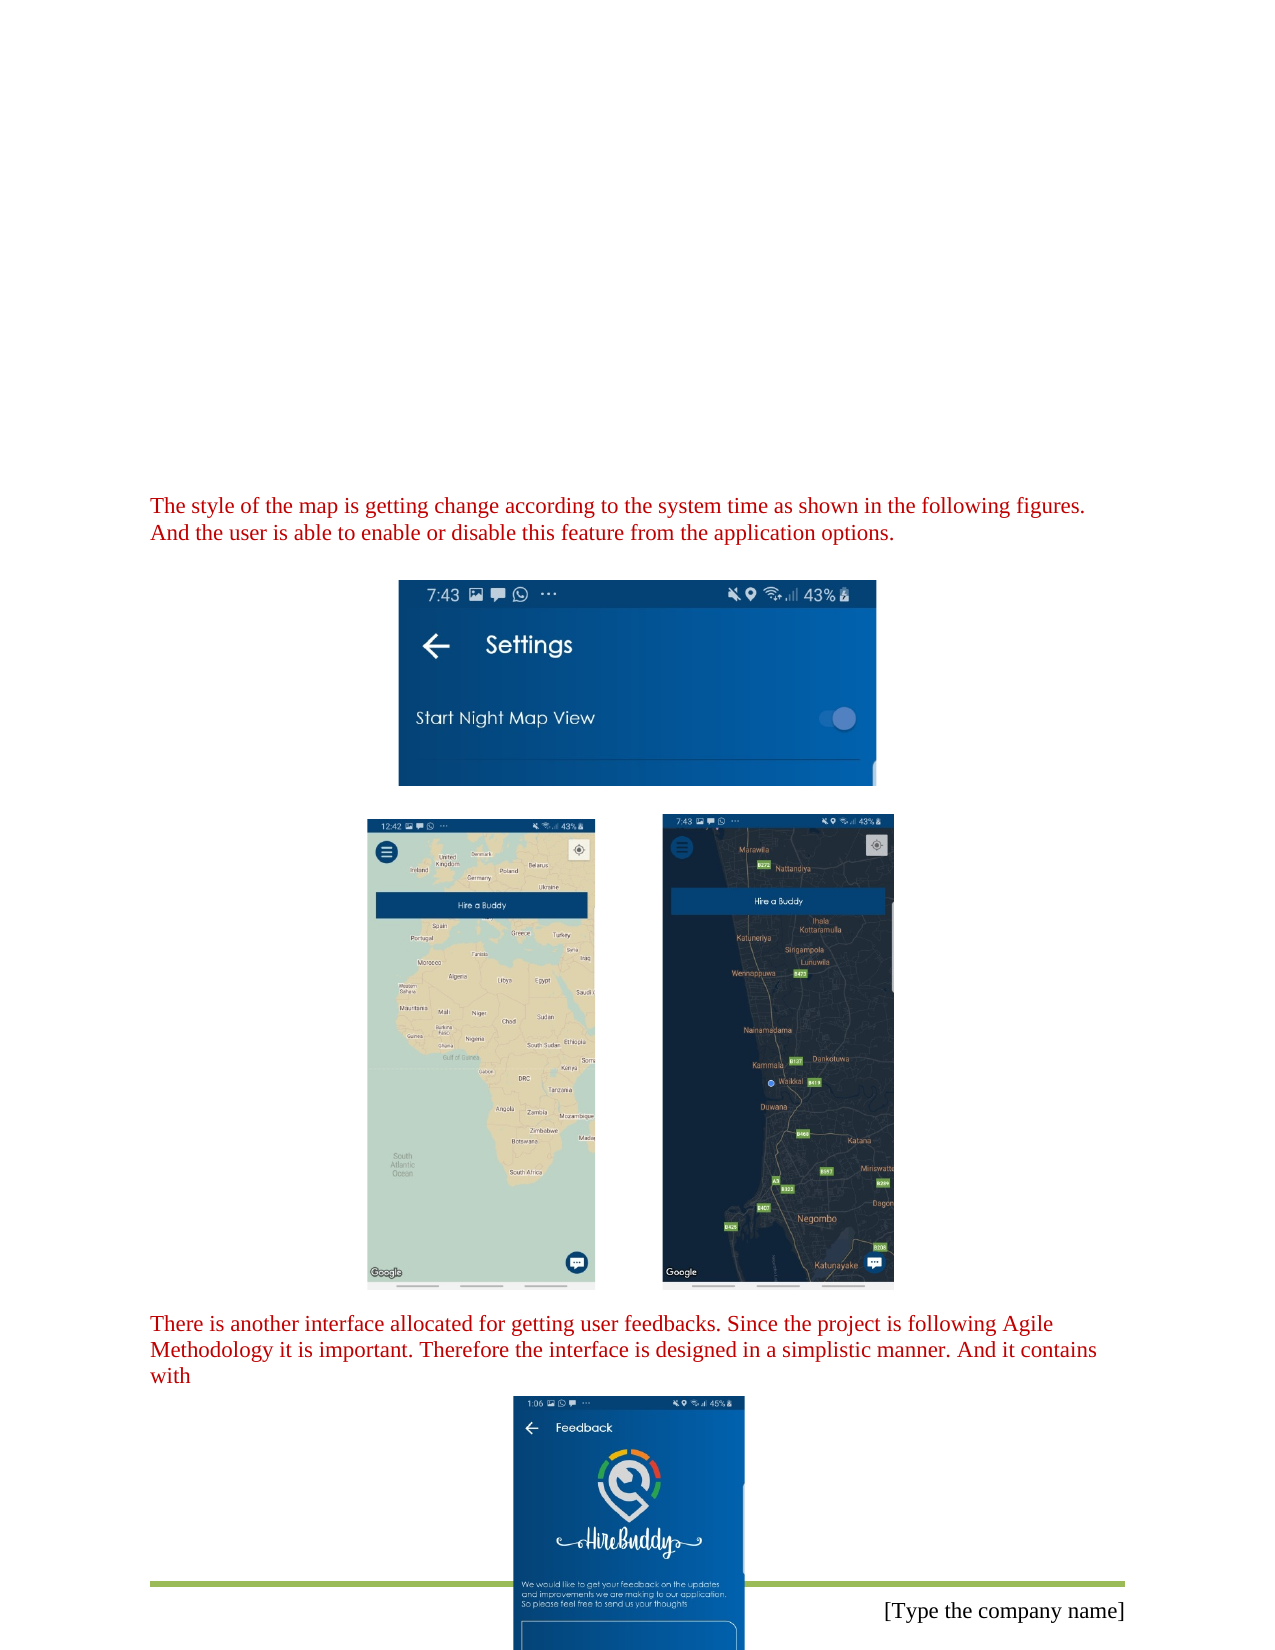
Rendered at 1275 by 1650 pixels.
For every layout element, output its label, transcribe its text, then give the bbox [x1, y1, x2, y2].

text The style of the map is getting change according to the system time as shown in the following figures. And the user is able to enable or disable this feature from the application options. [150, 493, 1125, 545]
text There is another interface allocated for getting user feedbacks. Since the project is following Agile Methodology it is important. Therefore the interface is designed in a simplistic manner. And it contains with [150, 1309, 1125, 1389]
picture [367, 819, 596, 1290]
picture [662, 814, 894, 1290]
picture [513, 1396, 745, 1650]
picture [398, 580, 877, 786]
